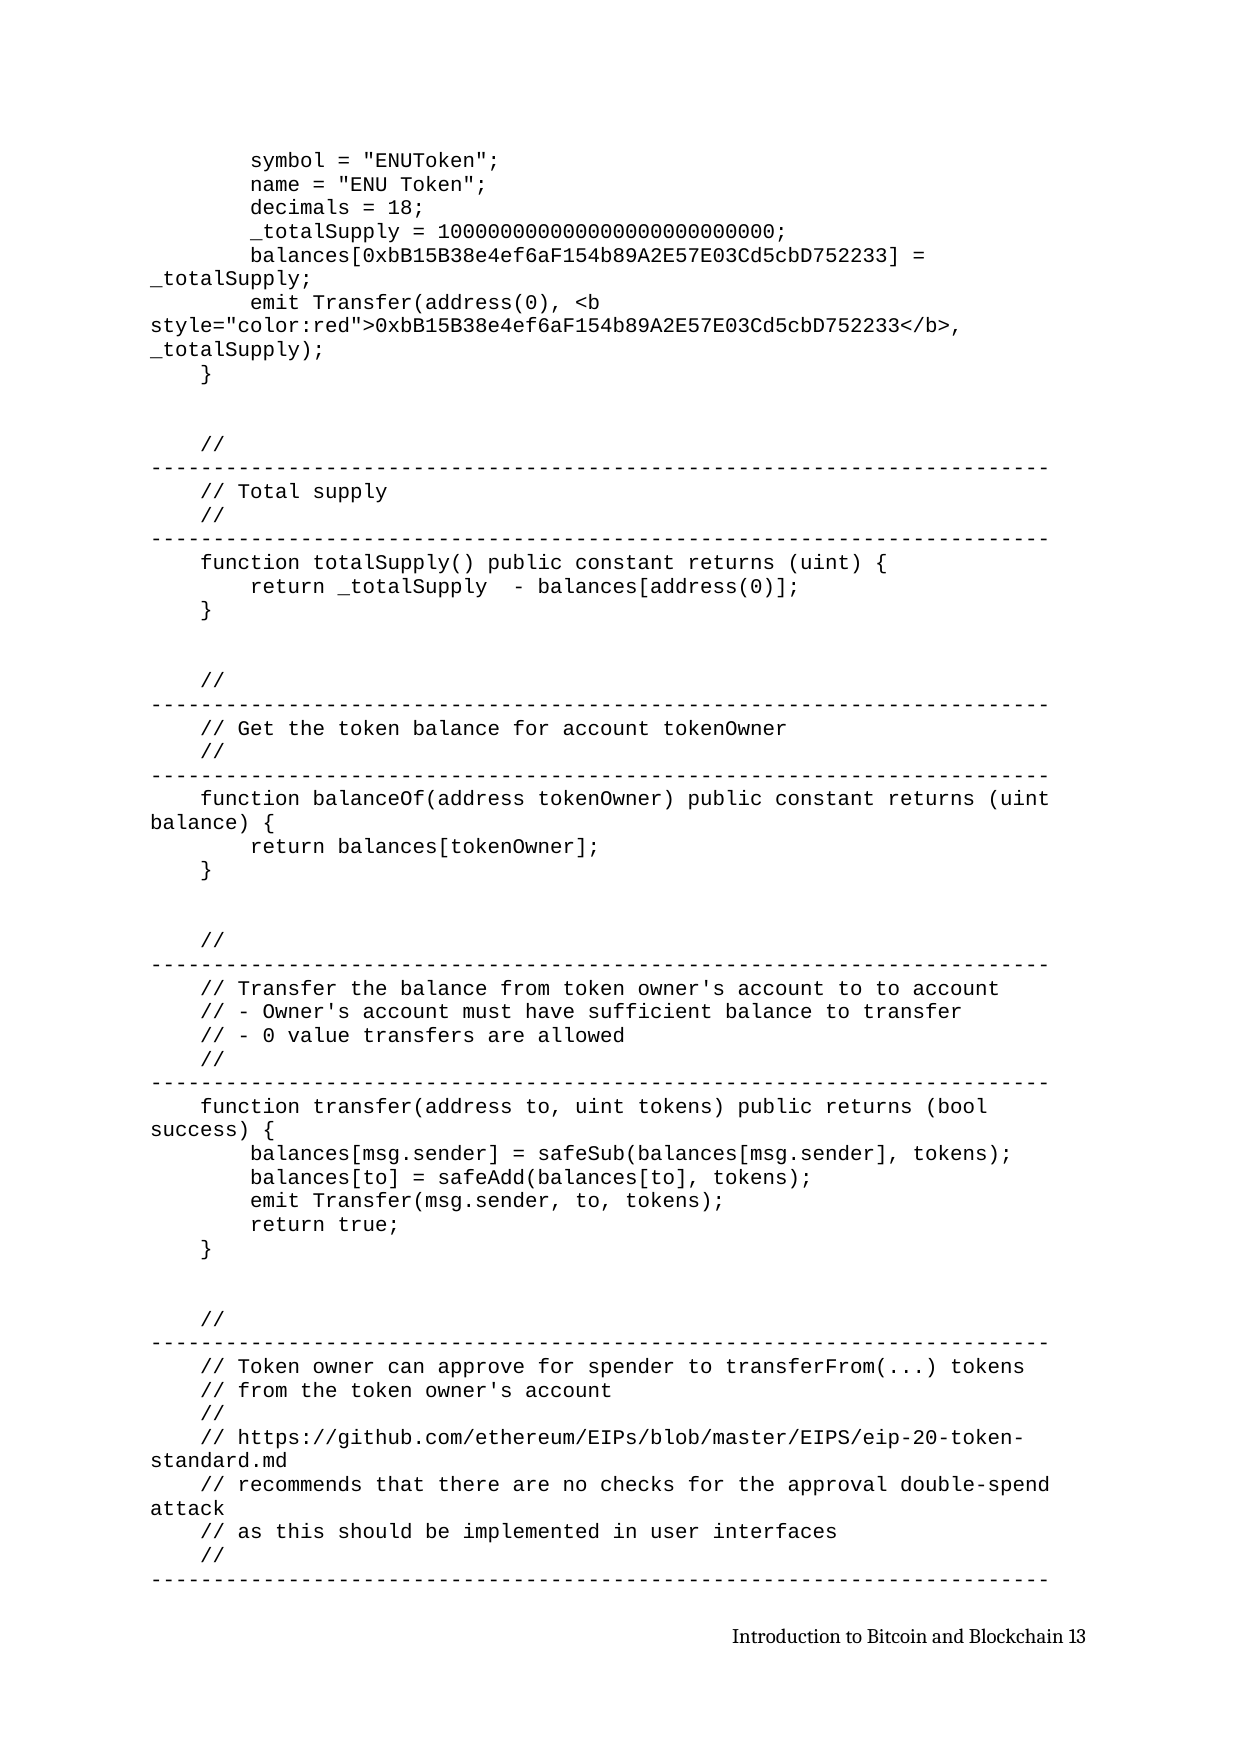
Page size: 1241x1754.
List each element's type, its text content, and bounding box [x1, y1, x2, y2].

text // ------------------------------------------------------------------------ [150, 1048, 1090, 1096]
text return balances[tokenOwner]; [150, 836, 1090, 859]
text // ------------------------------------------------------------------------ [150, 1545, 1090, 1592]
text return _totalSupply - balances[address(0)]; [150, 576, 1090, 599]
text emit Transfer(msg.sender, to, tokens); [150, 1190, 1090, 1214]
text // [150, 1403, 1090, 1427]
text emit Transfer(address(0), <b style="color:red">0xbB15B38e4ef6aF154b89A2E57E03Cd5cbD752233</b>, _totalSupply); [150, 292, 1090, 363]
text function totalSupply() public constant returns (uint) { [150, 552, 1090, 576]
text // Get the token balance for account tokenOwner [150, 717, 1090, 741]
text function balanceOf(address tokenOwner) public constant returns (uint balance) { [150, 788, 1090, 836]
text // from the token owner's account [150, 1379, 1090, 1403]
text // ------------------------------------------------------------------------ [150, 670, 1090, 717]
text // Transfer the balance from token owner's account to to account [150, 978, 1090, 1001]
text balances[0xbB15B38e4ef6aF154b89A2E57E03Cd5cbD752233] = _totalSupply; [150, 244, 1090, 292]
text balances[msg.sender] = safeSub(balances[msg.sender], tokens); [150, 1143, 1090, 1167]
text // recommends that there are no checks for the approval double-spend attack [150, 1474, 1090, 1521]
text // - Owner's account must have sufficient balance to transfer [150, 1001, 1090, 1025]
text // Total supply [150, 481, 1090, 505]
text // ------------------------------------------------------------------------ [150, 434, 1090, 481]
text function transfer(address to, uint tokens) public returns (bool success) { [150, 1096, 1090, 1143]
text symbol = "ENUToken"; [150, 150, 1090, 174]
text balances[to] = safeAdd(balances[to], tokens); [150, 1167, 1090, 1190]
text } [150, 363, 1090, 386]
text return true; [150, 1214, 1090, 1238]
text // Token owner can approve for spender to transferFrom(...) tokens [150, 1356, 1090, 1379]
text } [150, 1238, 1090, 1261]
text // ------------------------------------------------------------------------ [150, 1309, 1090, 1356]
text // https://github.com/ethereum/EIPs/blob/master/EIPS/eip-20-token-standard.md [150, 1427, 1090, 1474]
text // ------------------------------------------------------------------------ [150, 505, 1090, 552]
text // as this should be implemented in user interfaces [150, 1521, 1090, 1545]
text // ------------------------------------------------------------------------ [150, 741, 1090, 788]
text // - 0 value transfers are allowed [150, 1025, 1090, 1048]
text decimals = 18; [150, 197, 1090, 221]
text // ------------------------------------------------------------------------ [150, 930, 1090, 978]
text } [150, 859, 1090, 883]
text } [150, 599, 1090, 623]
text name = "ENU Token"; [150, 174, 1090, 197]
text _totalSupply = 100000000000000000000000000; [150, 221, 1090, 244]
